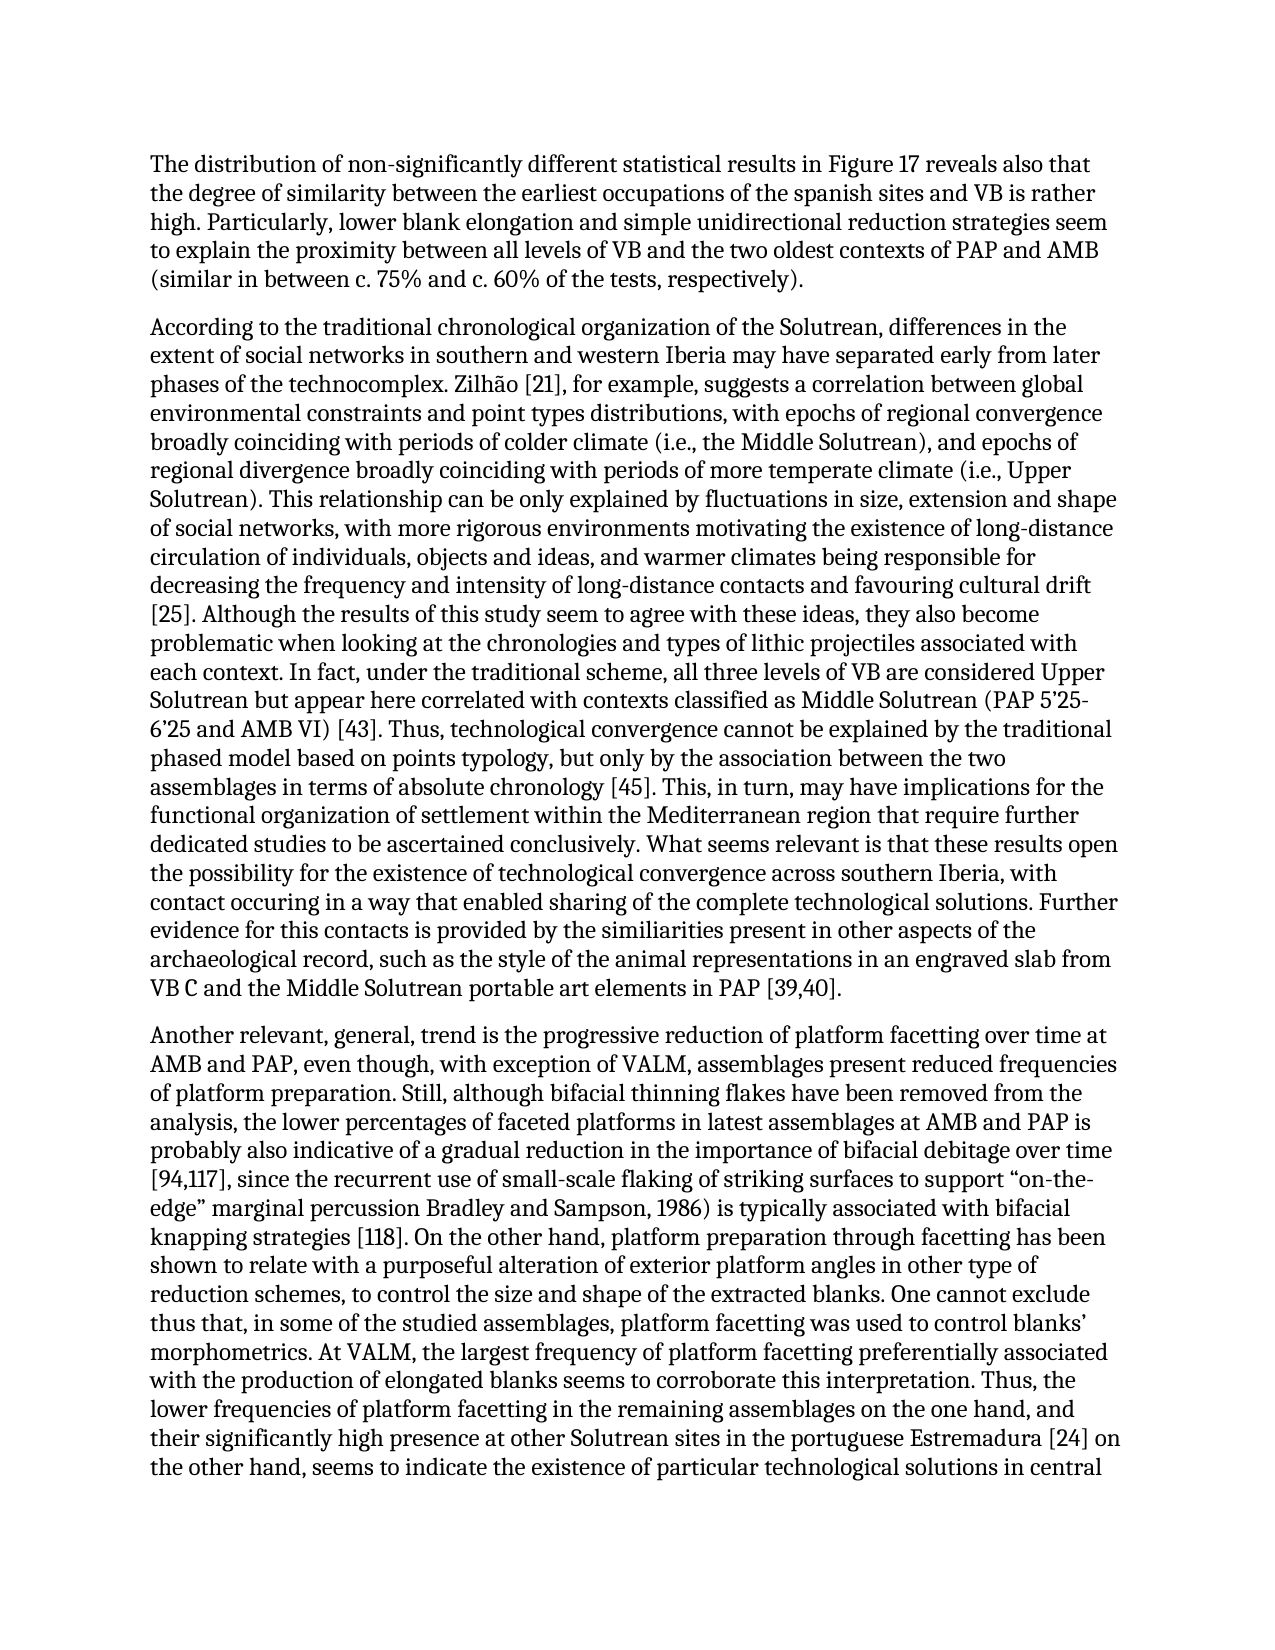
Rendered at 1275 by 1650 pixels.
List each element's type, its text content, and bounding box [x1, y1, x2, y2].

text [150, 1021, 1125, 1481]
text According to the traditional chronological organization of the Solutrean, differences in the extent of social networks in southern and western Iberia may have separated early from later phases of the technocomplex. Zilhão [21], for example, suggests a correlation between global environmental constraints and point types distributions, with epochs of regional convergence broadly coinciding with periods of colder climate (i.e., the Middle Solutrean), and epochs of regional divergence broadly coinciding with periods of more temperate climate (i.e., Upper Solutrean). This relationship can be only explained by fluctuations in size, extension and shape of social networks, with more rigorous environments motivating the existence of long-distance circulation of individuals, objects and ideas, and warmer climates being responsible for decreasing the frequency and intensity of long-distance contacts and favouring cultural drift [25]. Although the results of this study seem to agree with these ideas, they also become problematic when looking at the chronologies and types of lithic projectiles associated with each context. In fact, under the traditional scheme, all three levels of VB are considered Upper Solutrean but appear here correlated with contexts classified as Middle Solutrean (PAP 5’25-6’25 and AMB VI) [43]. Thus, technological convergence cannot be explained by the traditional phased model based on points typology, but only by the association between the two assemblages in terms of absolute chronology [45]. This, in turn, may have implications for the functional organization of settlement within the Mediterranean region that require further dedicated studies to be ascertained conclusively. What seems relevant is that these results open the possibility for the existence of technological convergence across southern Iberia, with contact occuring in a way that enabled sharing of the complete technological solutions. Further evidence for this contacts is provided by the similiarities present in other aspects of the archaeological record, such as the style of the animal representations in an engraved slab from VB C and the Middle Solutrean portable art elements in PAP [39,40]. [150, 312, 1125, 1002]
text The distribution of non-significantly different statistical results in Figure 17 reveals also that the degree of similarity between the earliest occupations of the spanish sites and VB is rather high. Particularly, lower blank elongation and simple unidirectional reduction strategies seem to explain the proximity between all levels of VB and the two oldest contexts of PAP and AMB (similar in between c. 75% and c. 60% of the tests, respectively). [150, 150, 1125, 294]
